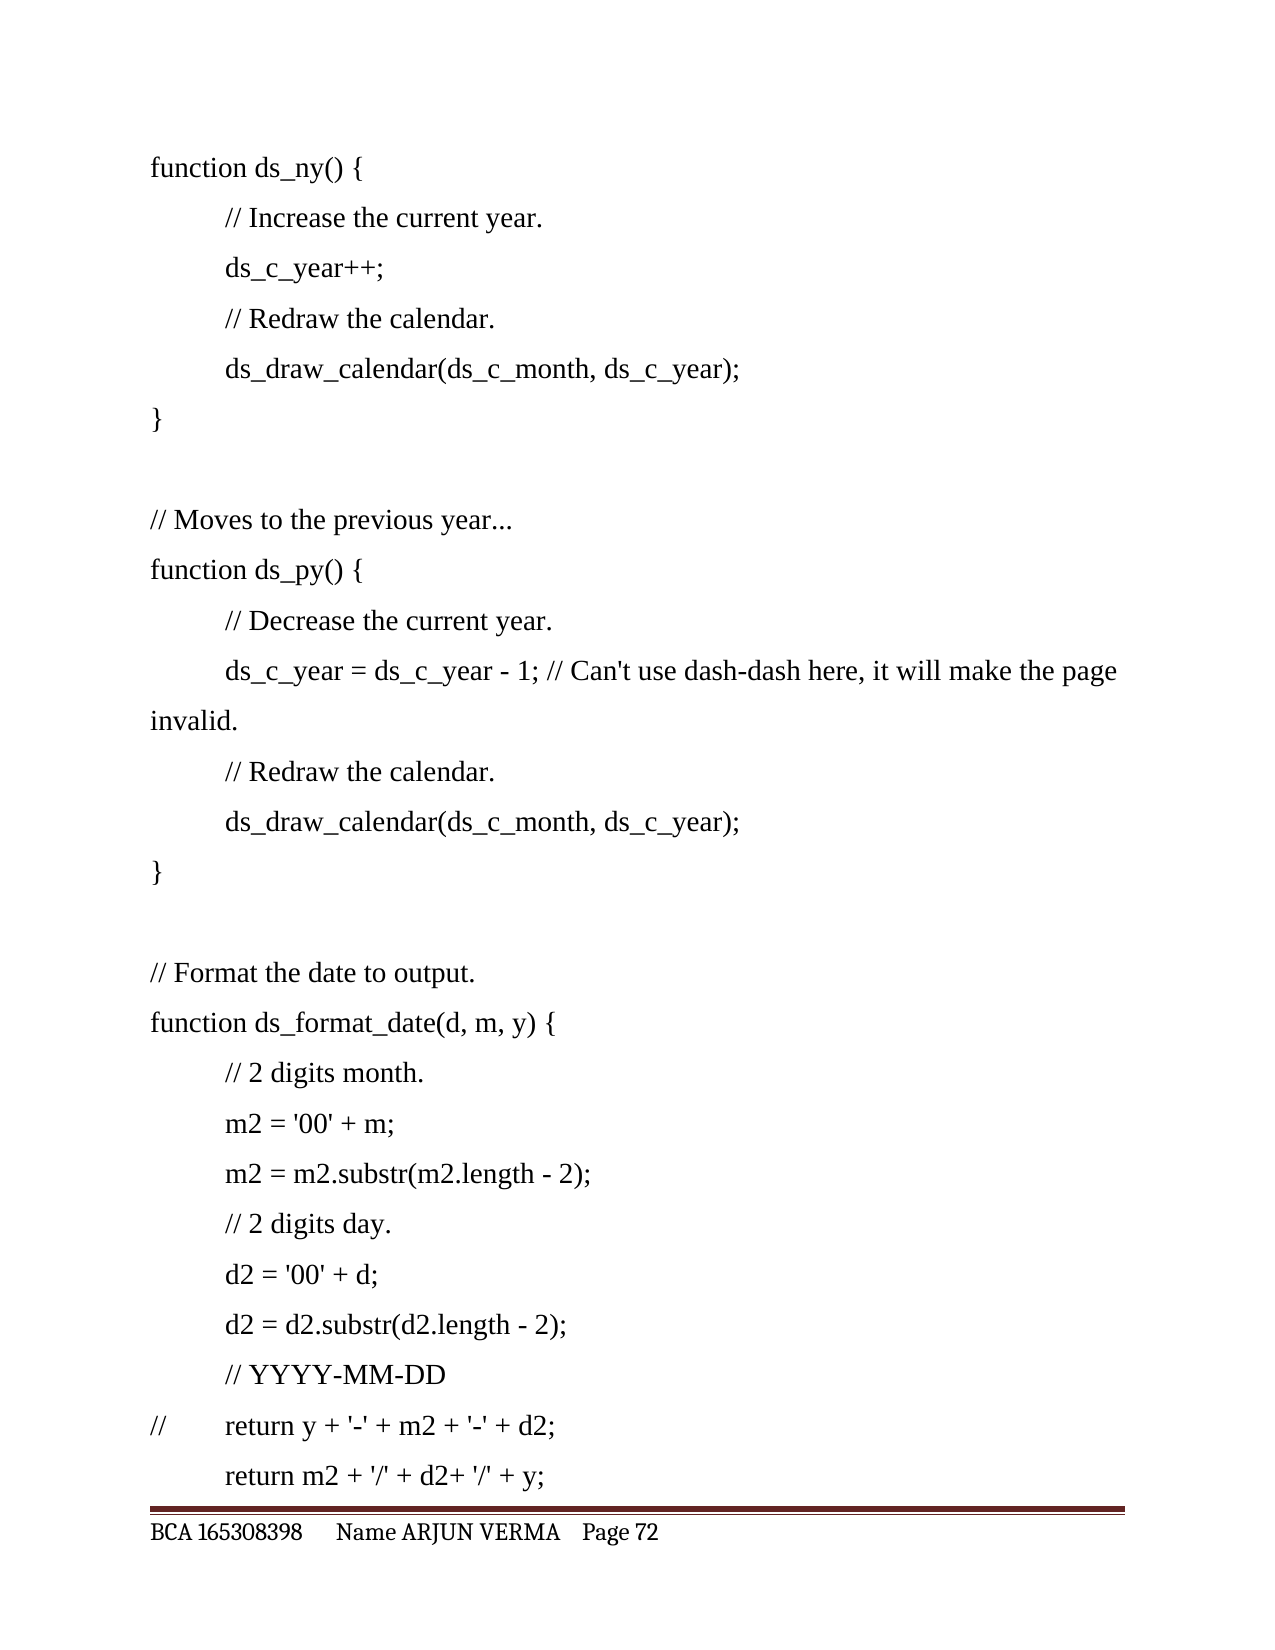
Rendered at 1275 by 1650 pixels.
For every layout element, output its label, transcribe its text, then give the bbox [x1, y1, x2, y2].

text // Increase the current year. [150, 200, 1125, 234]
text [150, 351, 1125, 385]
text function ds_ny() { [150, 150, 1125, 183]
text // Moves to the previous year... [150, 502, 1125, 536]
text // Decrease the current year. [150, 603, 1125, 636]
text m2 = m2.substr(m2.length - 2); [150, 1156, 1125, 1190]
text function ds_format_date(d, m, y) { [150, 1005, 1125, 1039]
text ds_draw_calendar(ds_c_month, ds_c_year); [150, 804, 1125, 838]
text // 2 digits day. [150, 1207, 1125, 1240]
text ds_c_year = ds_c_year - 1; // Can't use dash-dash here, it will make the page invalid. [150, 653, 1125, 737]
text // 2 digits month. [150, 1056, 1125, 1089]
text // Redraw the calendar. [150, 301, 1125, 334]
text // Format the date to output. [150, 955, 1125, 988]
text d2 = d2.substr(d2.length - 2); [150, 1307, 1125, 1341]
text } [150, 402, 1125, 435]
text // return y + '-' + m2 + '-' + d2; [150, 1408, 1125, 1441]
text return m2 + '/' + d2+ '/' + y; [150, 1458, 1125, 1492]
text } [150, 854, 1125, 888]
text // YYYY-MM-DD [150, 1357, 1125, 1391]
text m2 = '00' + m; [150, 1106, 1125, 1139]
text d2 = '00' + d; [150, 1257, 1125, 1290]
text function ds_py() { [150, 552, 1125, 586]
text // Redraw the calendar. [150, 754, 1125, 787]
text ds_c_year++; [150, 251, 1125, 284]
